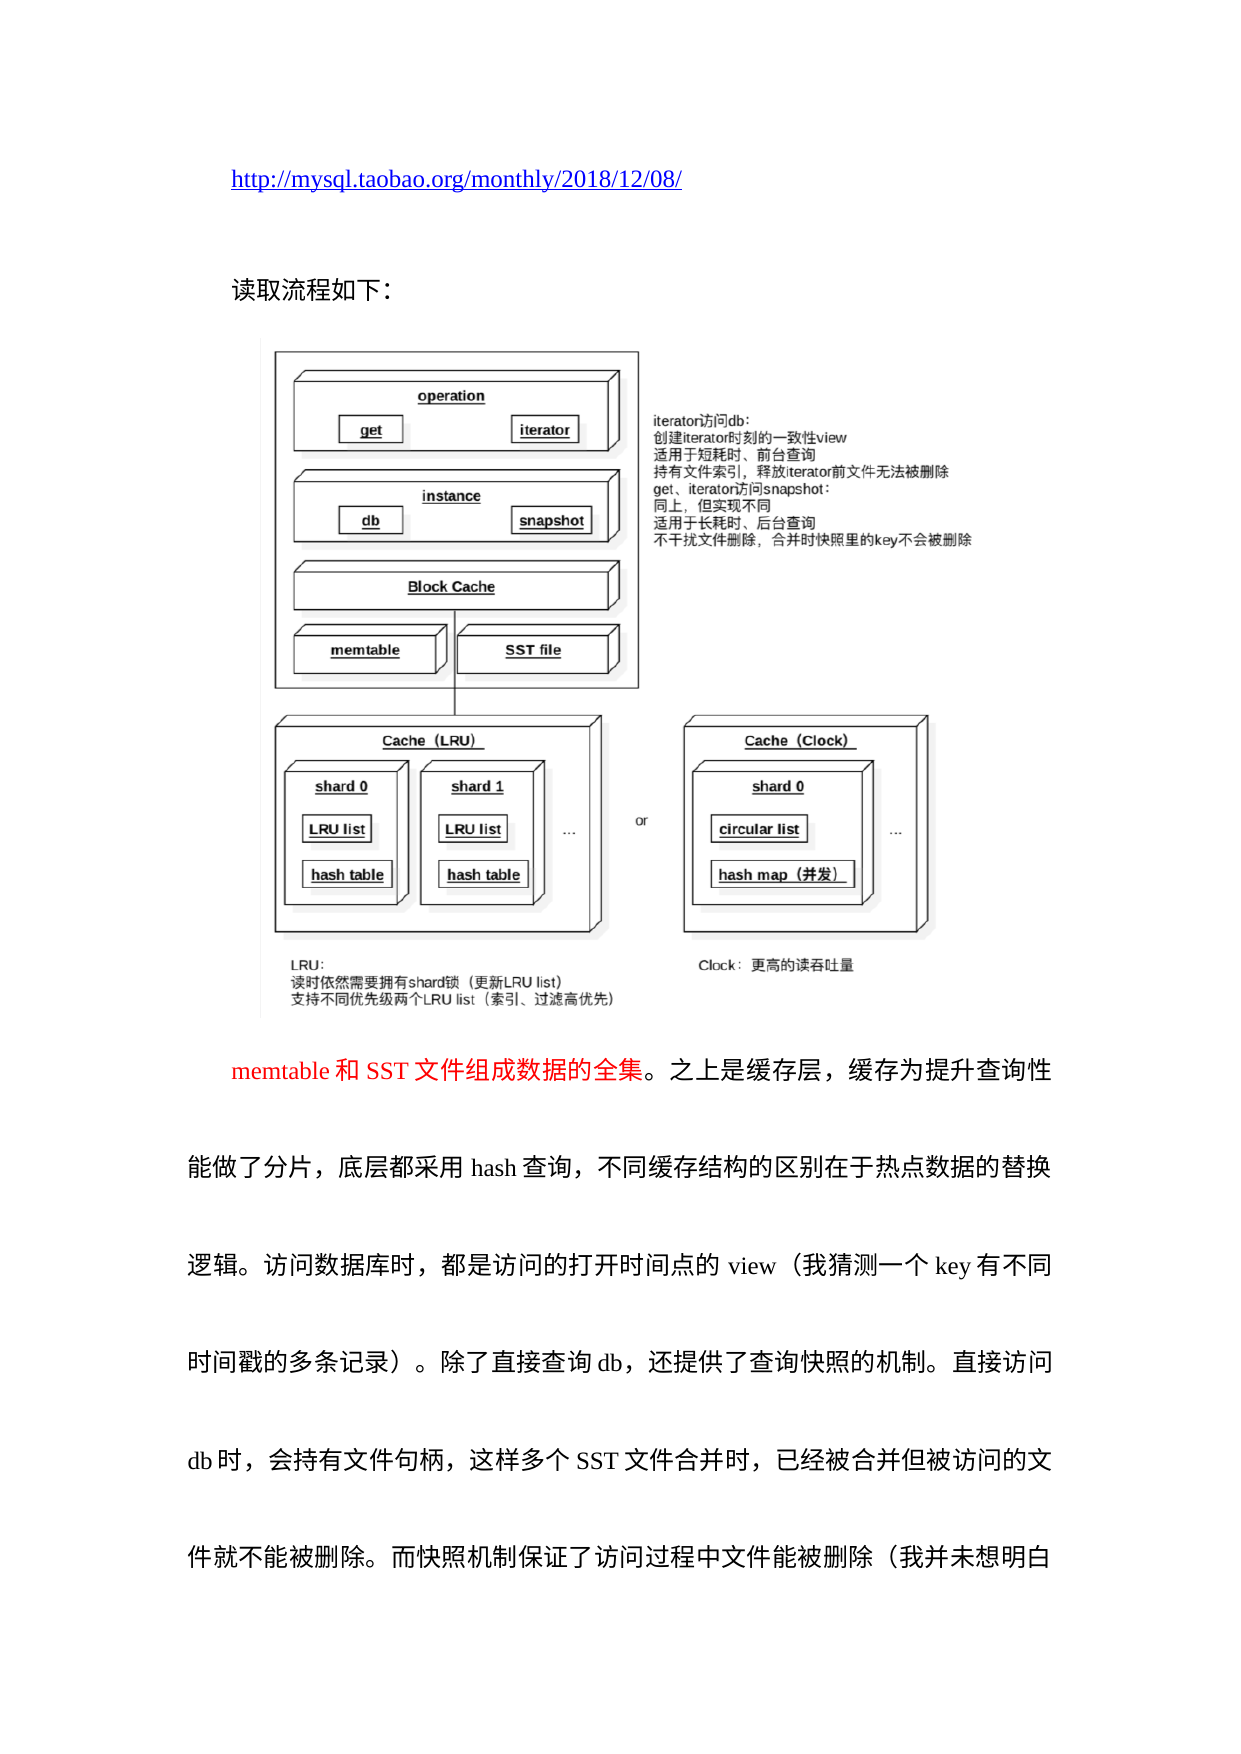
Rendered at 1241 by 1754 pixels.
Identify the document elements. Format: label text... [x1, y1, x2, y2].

text http://mysql.taobao.org/monthly/2018/12/08/ [187, 162, 1053, 194]
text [187, 1036, 1053, 1588]
text 读取流程如下： [187, 256, 1053, 321]
picture [260, 338, 980, 1018]
